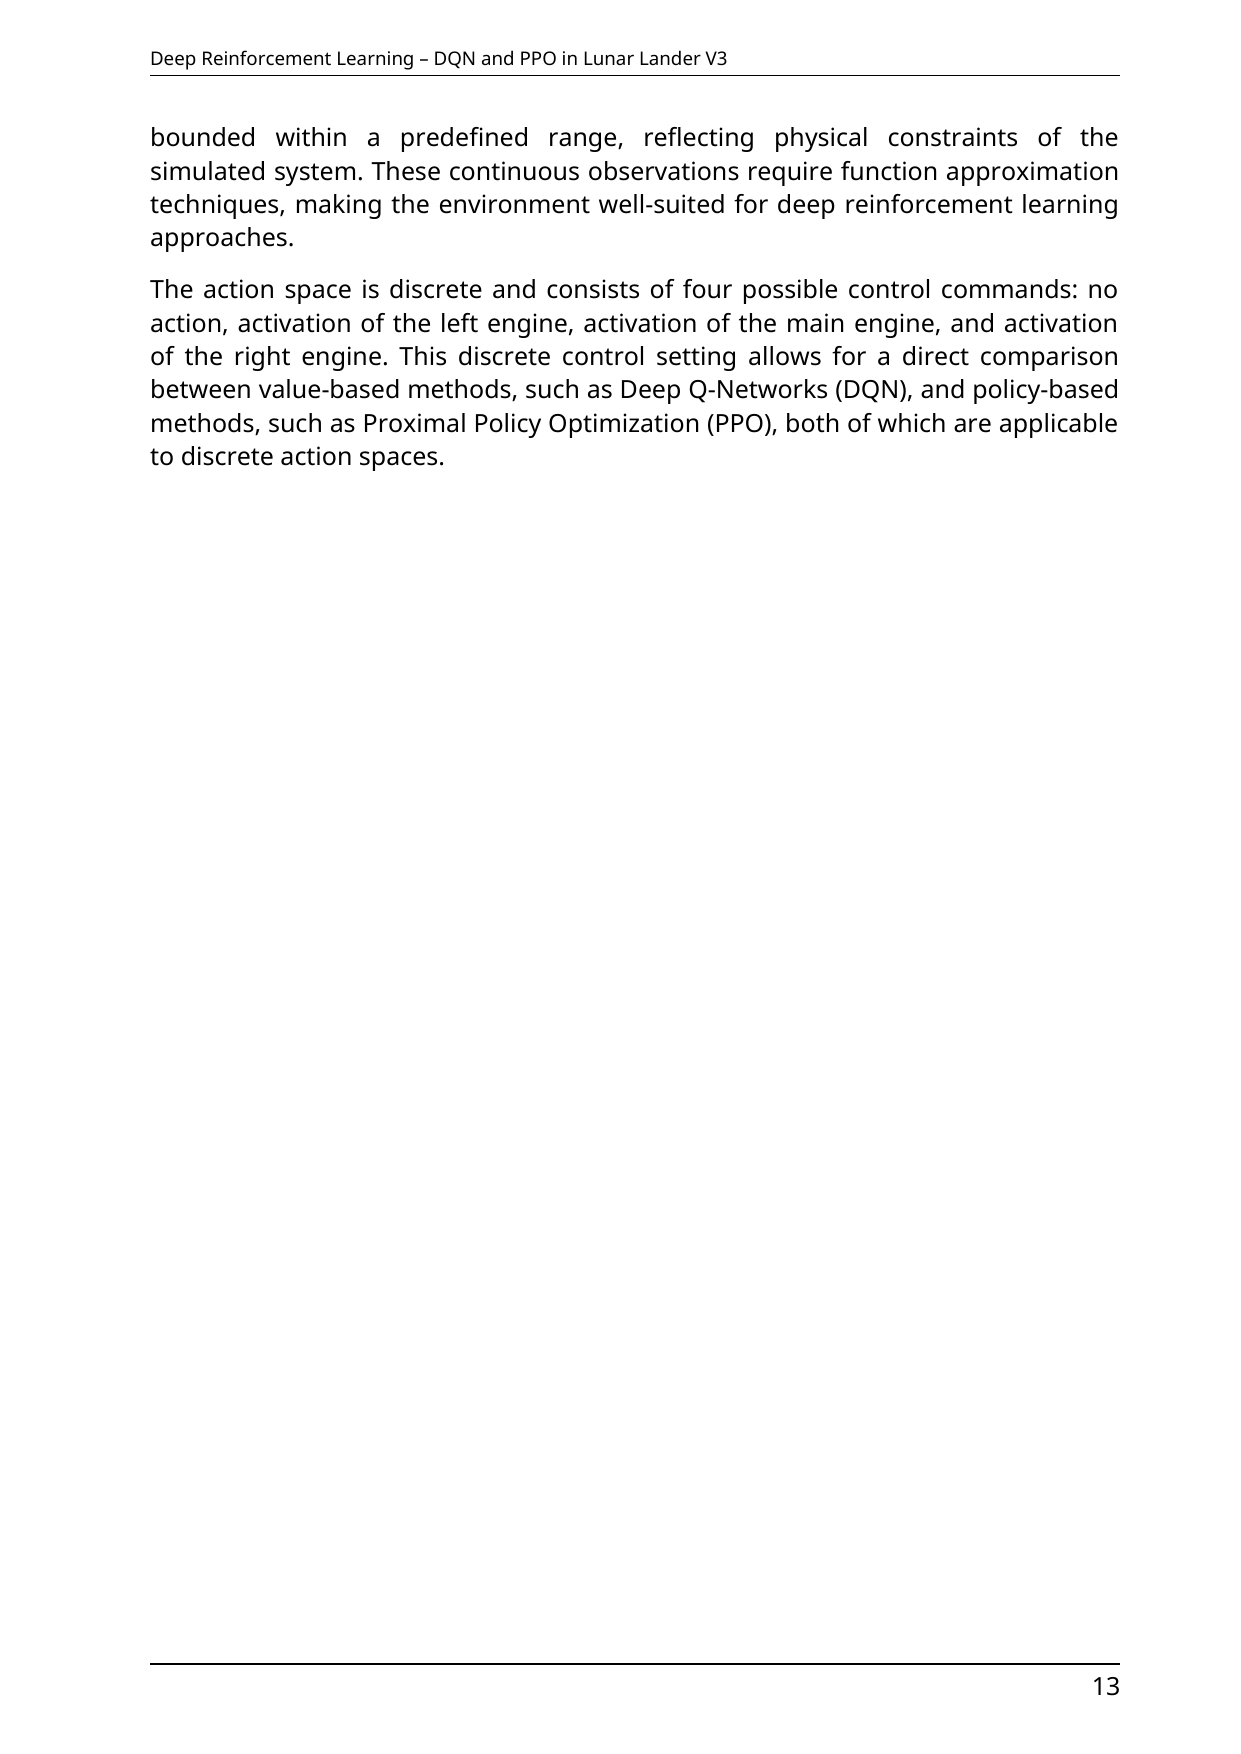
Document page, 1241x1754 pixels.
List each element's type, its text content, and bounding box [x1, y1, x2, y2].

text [150, 120, 1120, 253]
text The action space is discrete and consists of four possible control commands: no action, activation of the left engine, activation of the main engine, and activation of the right engine. This discrete control setting allows for a direct comparison between value-based methods, such as Deep Q-Networks (DQN), and policy-based methods, such as Proximal Policy Optimization (PPO), both of which are applicable to discrete action spaces. [150, 272, 1120, 472]
